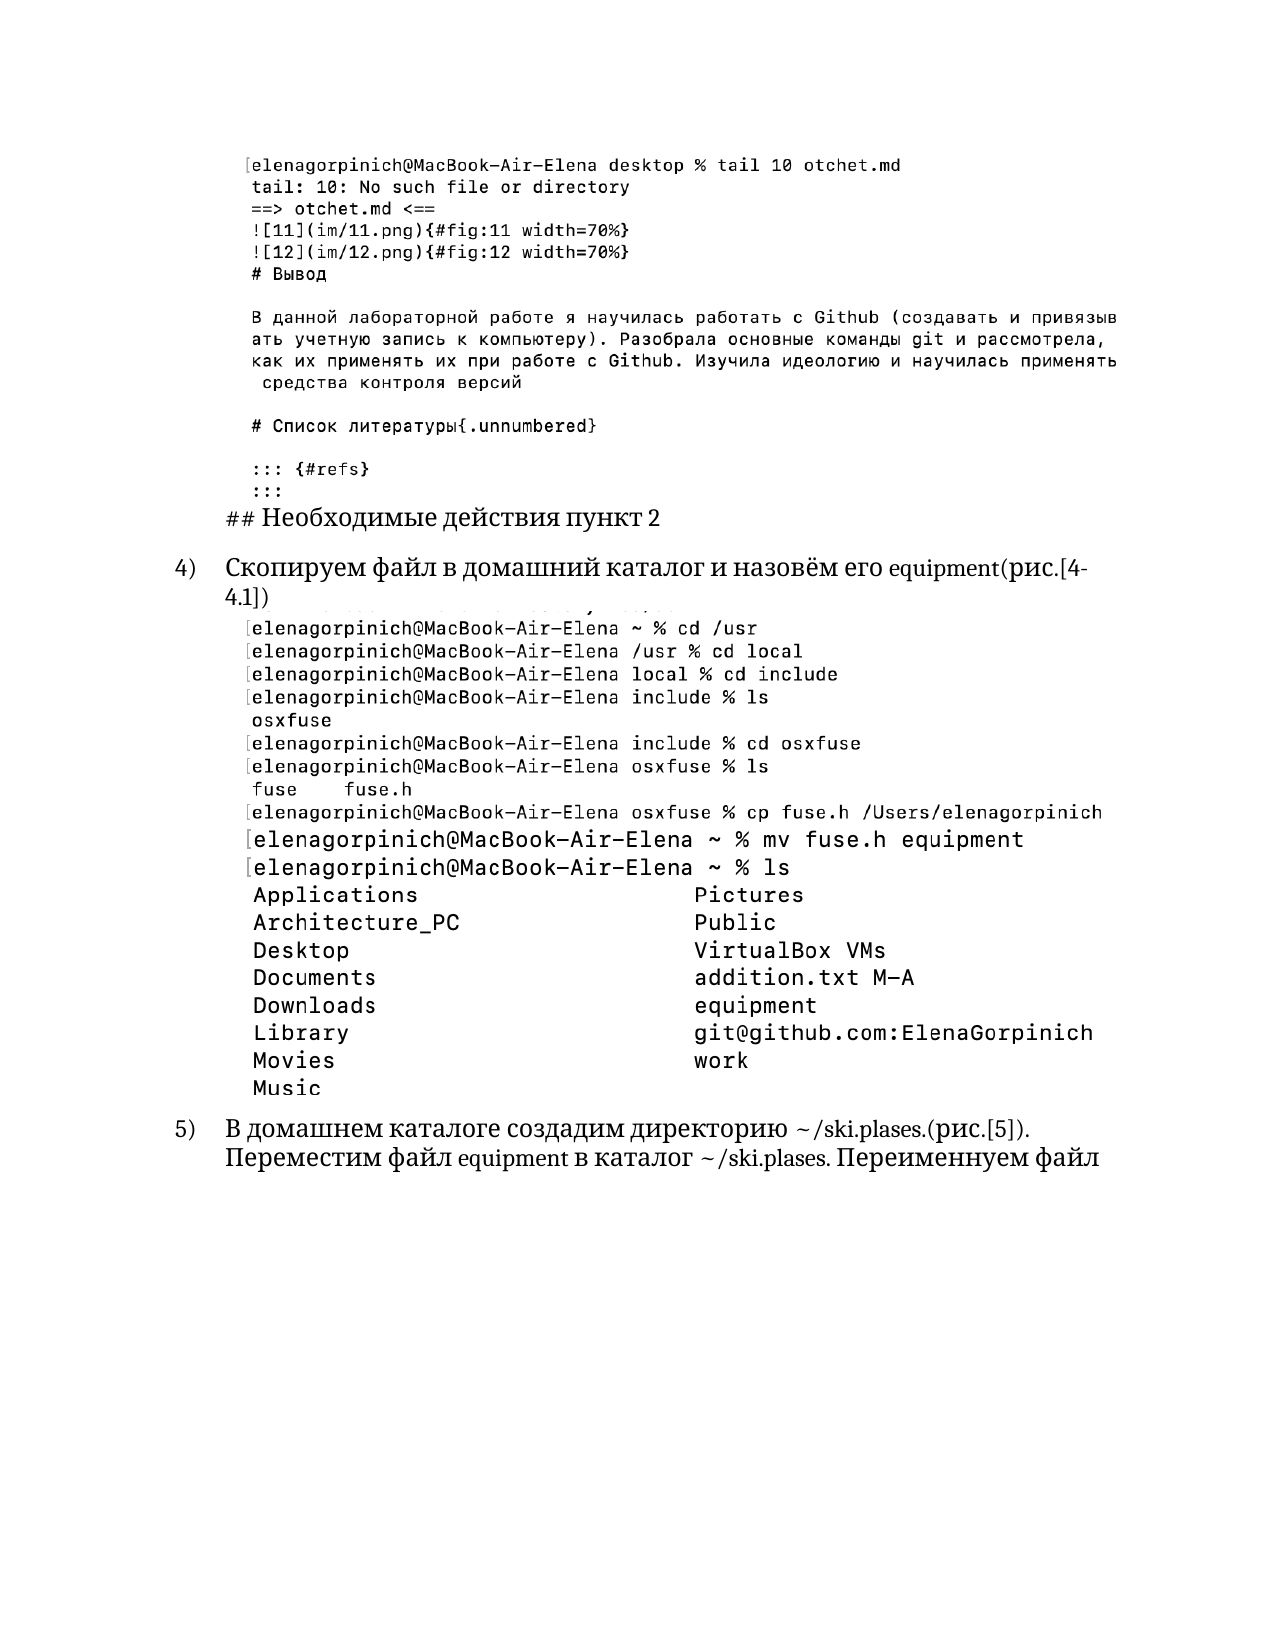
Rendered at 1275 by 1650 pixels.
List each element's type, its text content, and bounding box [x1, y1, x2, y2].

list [175, 1115, 1125, 1173]
picture [243, 150, 1119, 498]
picture [243, 829, 1119, 1095]
picture [243, 611, 1119, 823]
